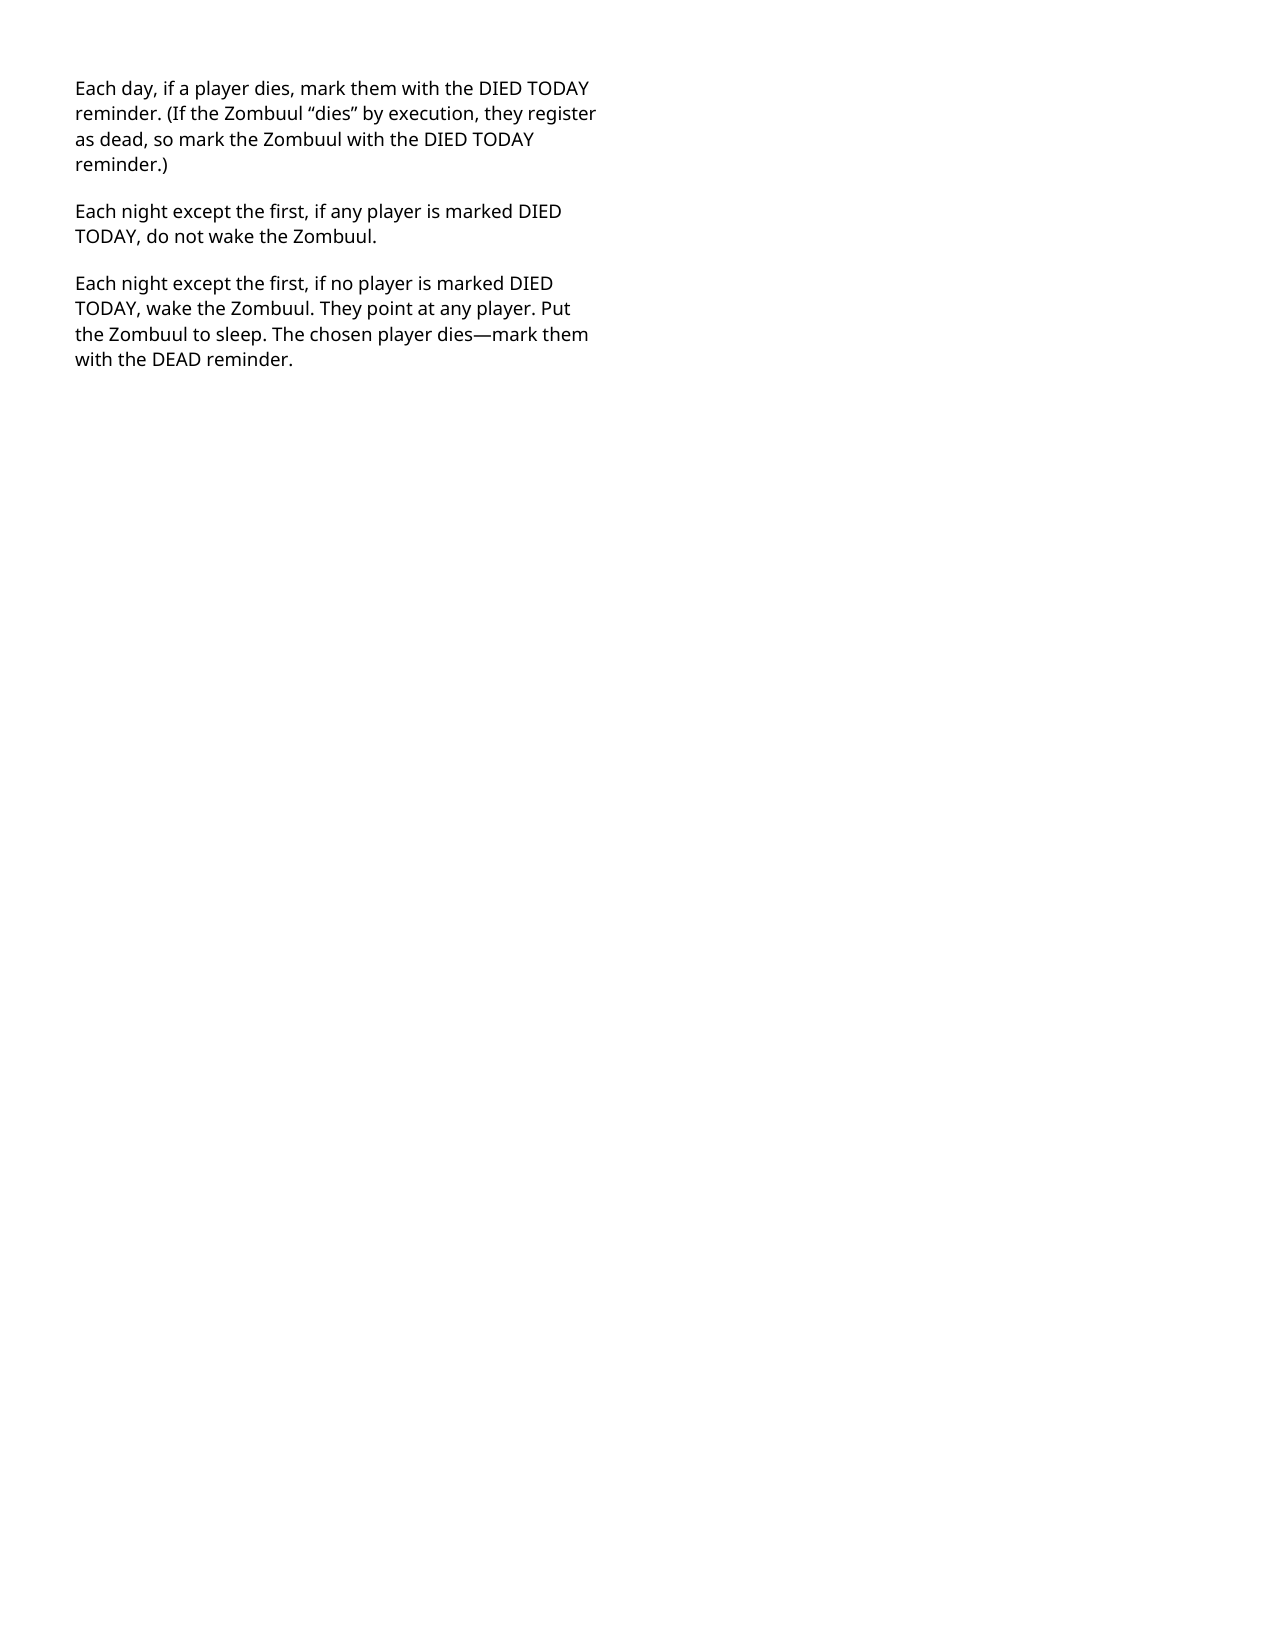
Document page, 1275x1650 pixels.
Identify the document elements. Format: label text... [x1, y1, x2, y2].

text Each day, if a player dies, mark them with the DIED TODAY reminder. (If the Zombuul “dies” by execution, they register as dead, so mark the Zombuul with the DIED TODAY reminder.) [75, 75, 600, 177]
text Each night except the first, if no player is marked DIED TODAY, wake the Zombuul. They point at any player. Put the Zombuul to sleep. The chosen player dies—mark them with the DEAD reminder. [75, 270, 600, 372]
text Each night except the first, if any player is marked DIED TODAY, do not wake the Zombuul. [75, 198, 600, 249]
